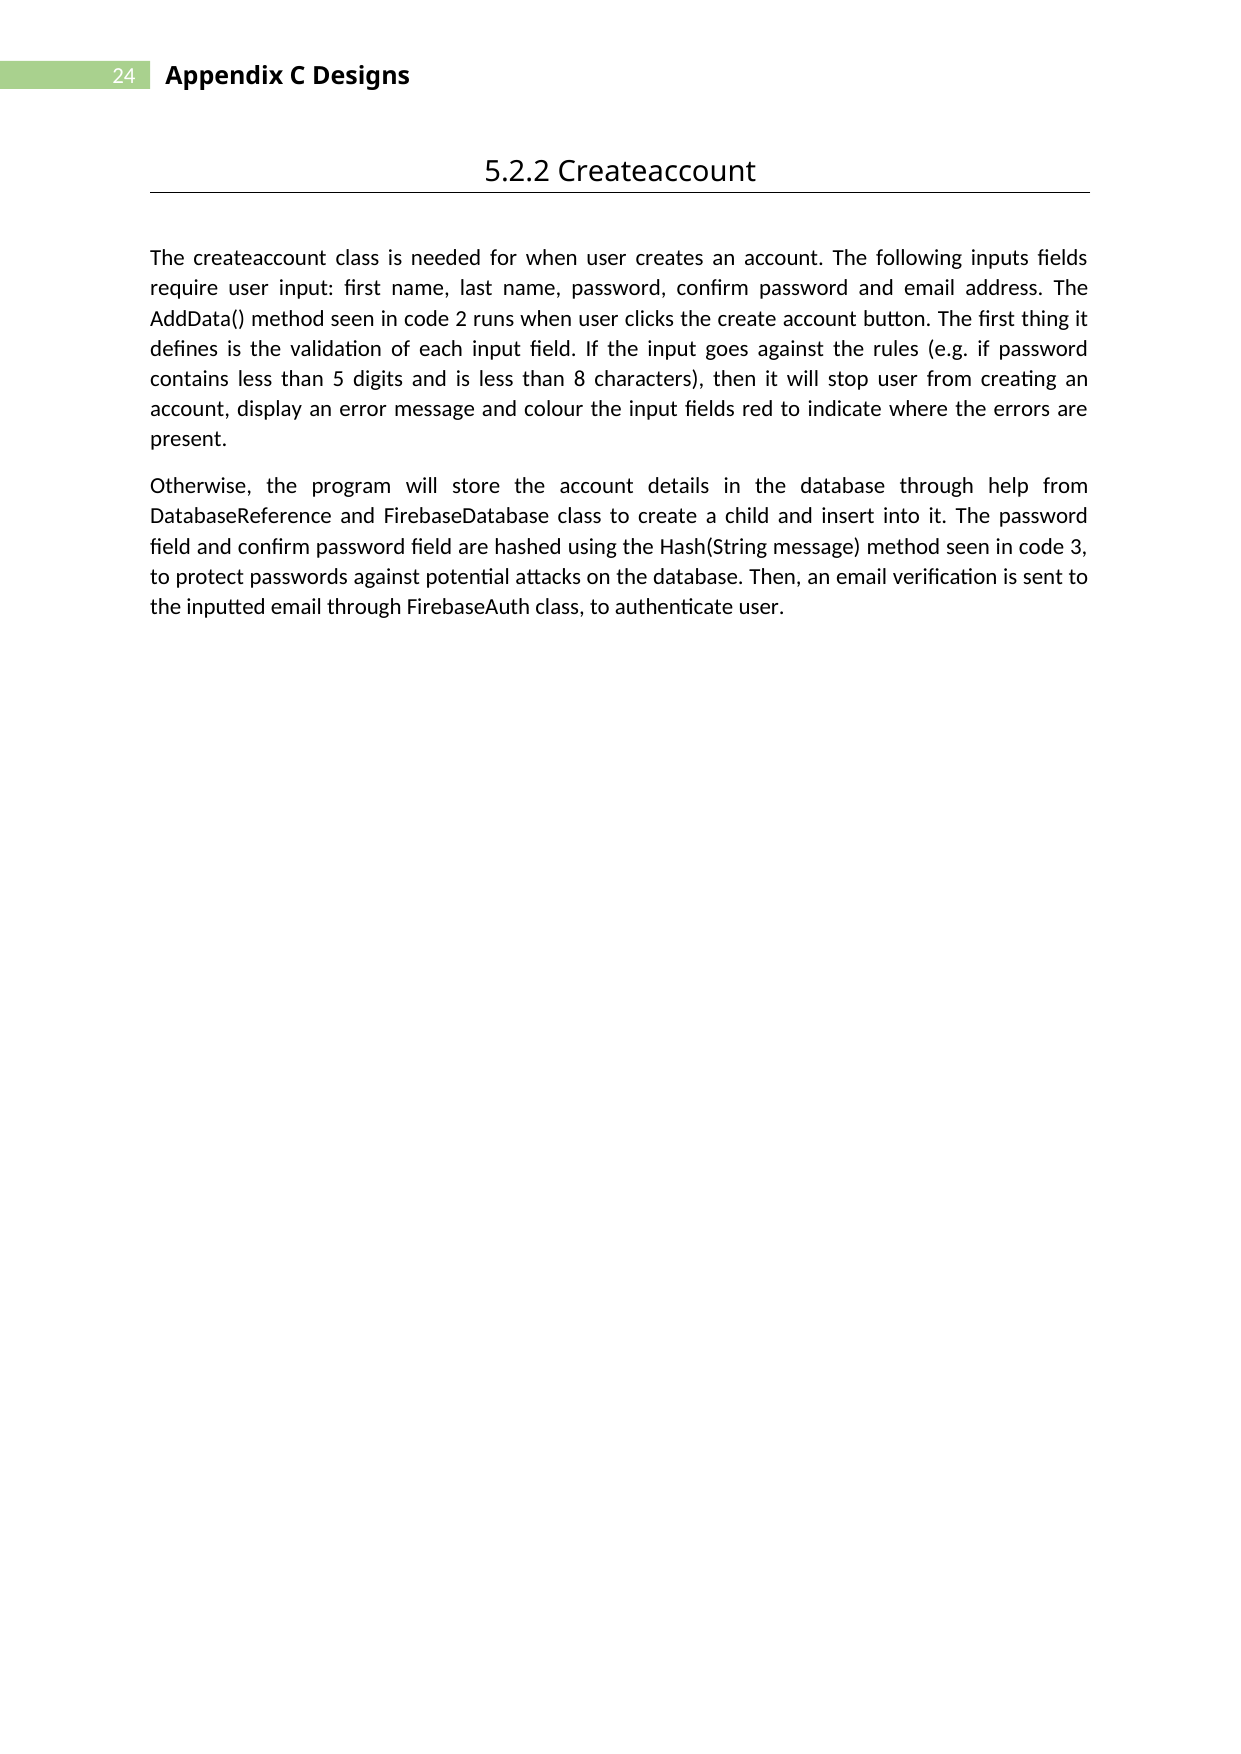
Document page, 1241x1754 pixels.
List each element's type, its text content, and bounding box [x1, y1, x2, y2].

text Otherwise, the program will store the account details in the database through help from DatabaseReference and FirebaseDatabase class to create a child and insert into it. The password field and confirm password field are hashed using the Hash(String message) method seen in code 3, to protect passwords against potential attacks on the database. Then, an email verification is sent to the inputted email through FirebaseAuth class, to authenticate user. [150, 471, 1090, 620]
text The createaccount class is needed for when user creates an account. The following inputs fields require user input: first name, last name, password, confirm password and email address. The AddData() method seen in code 2 runs when user clicks the create account button. The first thing it defines is the validation of each input field. If the input goes against the rules (e.g. if password contains less than 5 digits and is less than 8 characters), then it will stop user from creating an account, display an error message and colour the input fields red to indicate where the errors are present. [150, 243, 1090, 453]
subtitle Createaccount [150, 150, 1090, 192]
